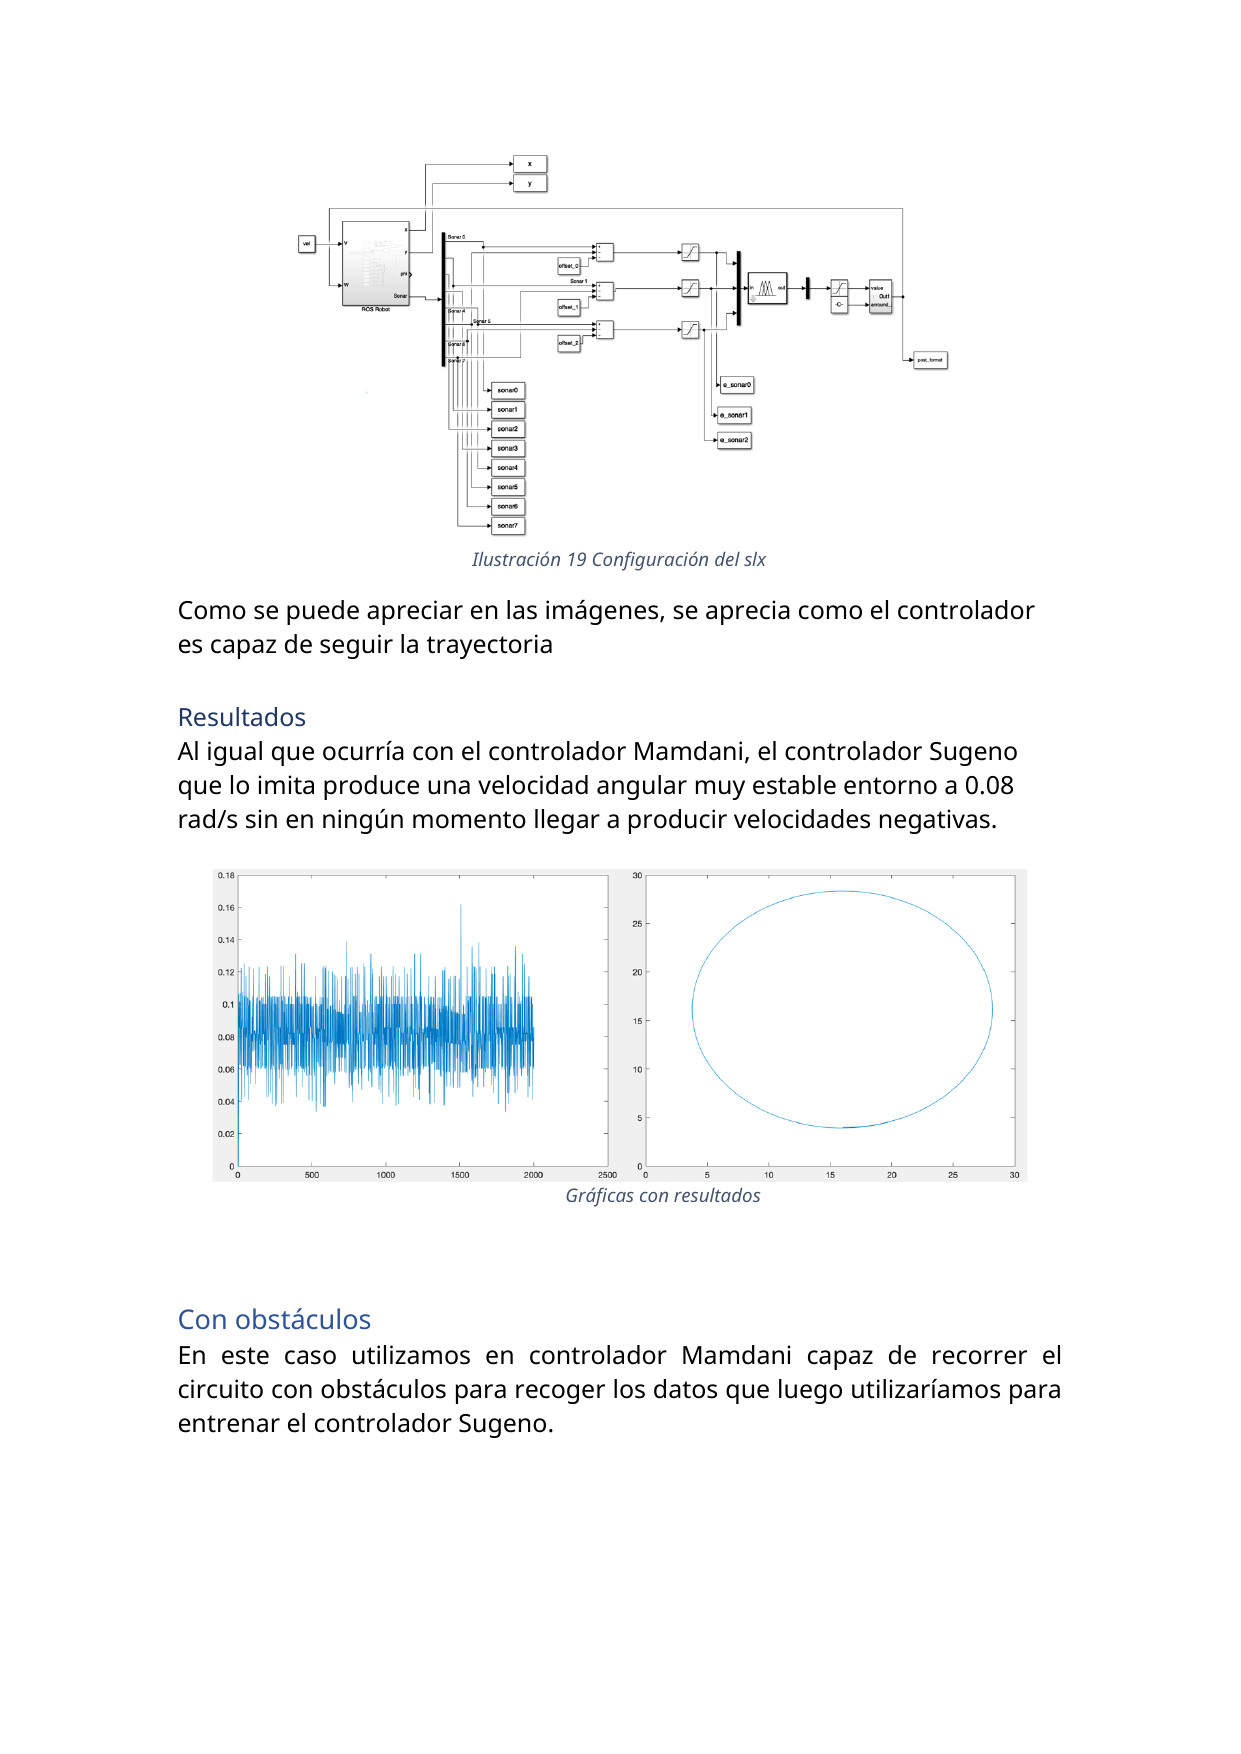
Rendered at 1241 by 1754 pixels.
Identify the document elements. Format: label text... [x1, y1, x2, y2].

subtitle Resultados [177, 699, 1063, 733]
picture [280, 147, 960, 547]
subtitle Con obstáculos [177, 1301, 1063, 1338]
text Al igual que ocurría con el controlador Mamdani, el controlador Sugeno que lo imita produce una velocidad angular muy estable entorno a 0.08 rad/s sin en ningún momento llegar a producir velocidades negativas. [177, 733, 1063, 836]
text Gráficas con resultados [177, 1182, 1063, 1208]
picture [212, 869, 1028, 1182]
text Como se puede apreciar en las imágenes, se aprecia como el controlador es capaz de seguir la trayectoria [177, 593, 1063, 661]
text Ilustración 19 Configuración del slx [177, 547, 1063, 572]
text En este caso utilizamos en controlador Mamdani capaz de recorrer el circuito con obstáculos para recoger los datos que luego utilizaríamos para entrenar el controlador Sugeno. [177, 1338, 1063, 1440]
